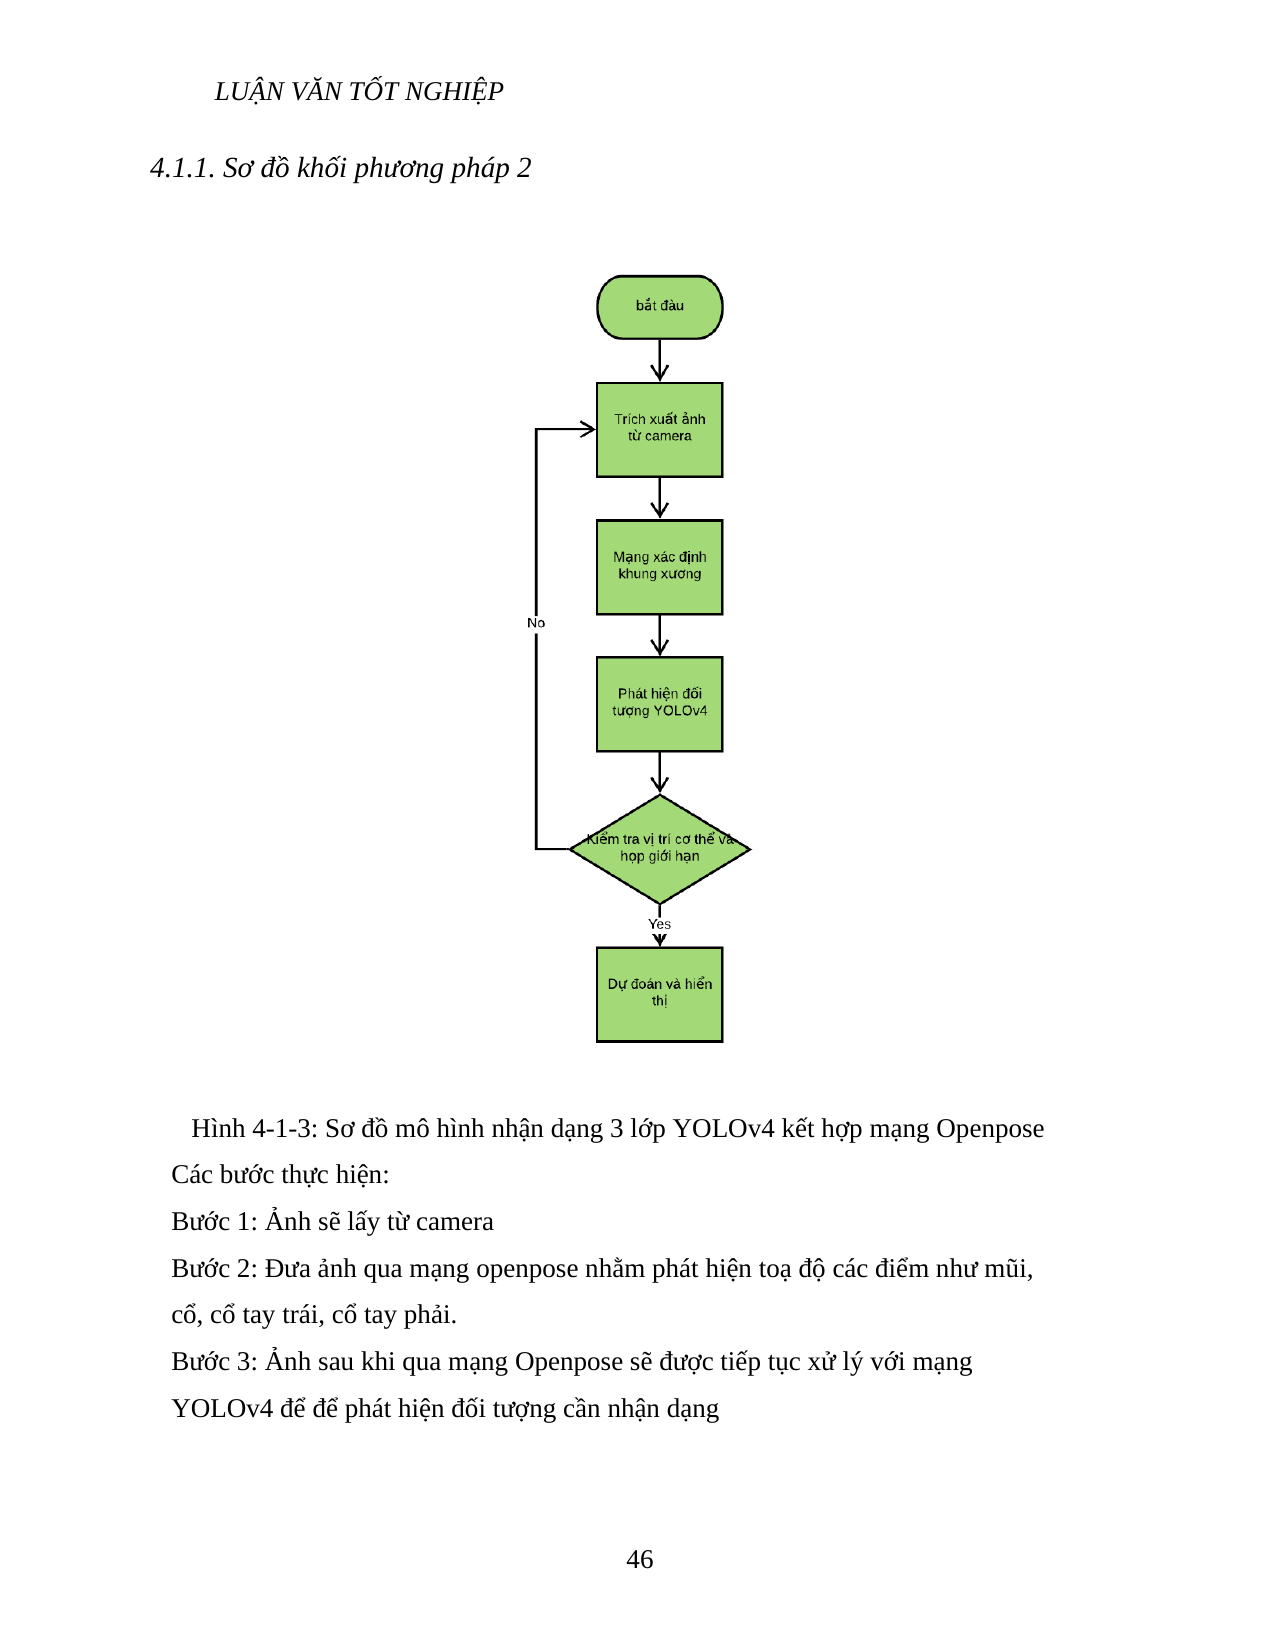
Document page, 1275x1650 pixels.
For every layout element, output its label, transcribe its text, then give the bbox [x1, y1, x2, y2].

text Các bước thực hiện: [171, 1158, 1065, 1190]
text Bước 2: Đưa ảnh qua mạng openpose nhằm phát hiện toạ độ các điểm như mũi, cổ, cổ tay trái, cổ tay phải. [171, 1252, 1065, 1330]
text Bước 1: Ảnh sẽ lấy từ camera [171, 1205, 1065, 1236]
subtitle 4.1.1. Sơ đồ khối phương pháp 2 [150, 150, 1065, 183]
text Hình 4-1-3: Sơ đồ mô hình nhận dạng 3 lớp YOLOv4 kết hợp mạng Openpose [171, 1112, 1065, 1143]
text Bước 3: Ảnh sau khi qua mạng Openpose sẽ được tiếp tục xử lý với mạng YOLOv4 để để phát hiện đối tượng cần nhận dạng [171, 1345, 1065, 1423]
picture [502, 221, 778, 1097]
